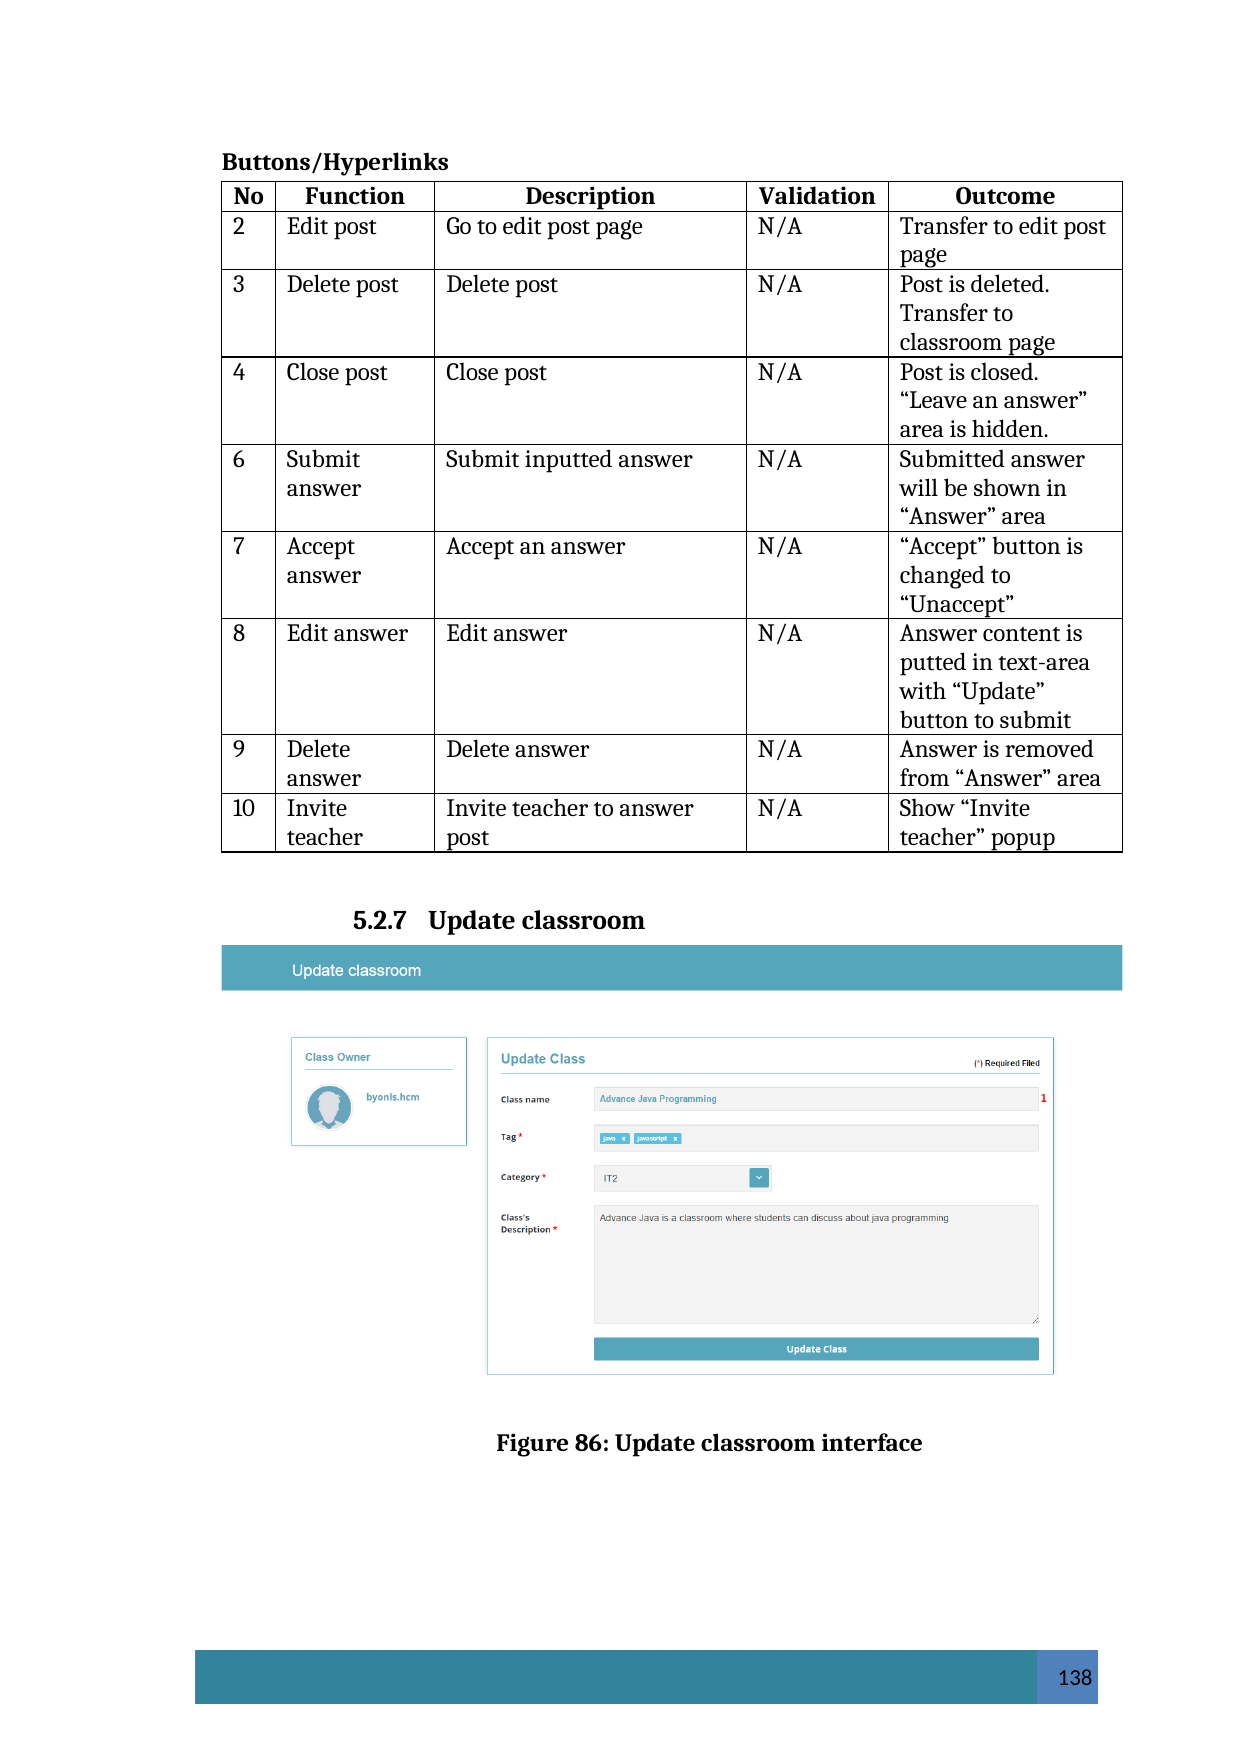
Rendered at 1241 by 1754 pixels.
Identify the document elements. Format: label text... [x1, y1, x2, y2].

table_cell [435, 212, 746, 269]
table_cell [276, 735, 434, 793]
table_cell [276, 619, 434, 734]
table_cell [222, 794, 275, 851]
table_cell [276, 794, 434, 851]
picture [221, 945, 1123, 1405]
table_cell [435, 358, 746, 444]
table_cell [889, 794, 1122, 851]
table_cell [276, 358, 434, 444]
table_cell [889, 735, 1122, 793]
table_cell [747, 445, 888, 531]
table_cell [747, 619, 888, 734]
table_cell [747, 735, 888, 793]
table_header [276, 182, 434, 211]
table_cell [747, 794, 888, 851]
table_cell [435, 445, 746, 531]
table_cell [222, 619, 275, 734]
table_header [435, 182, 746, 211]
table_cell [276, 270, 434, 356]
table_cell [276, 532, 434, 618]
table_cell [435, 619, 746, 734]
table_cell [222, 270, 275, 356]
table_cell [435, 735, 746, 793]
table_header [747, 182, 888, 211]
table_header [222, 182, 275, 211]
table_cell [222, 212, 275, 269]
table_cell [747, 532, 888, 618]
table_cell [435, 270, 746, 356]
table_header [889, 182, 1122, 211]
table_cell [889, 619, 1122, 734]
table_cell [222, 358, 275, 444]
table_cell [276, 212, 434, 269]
subtitle Update classroom [353, 905, 1122, 937]
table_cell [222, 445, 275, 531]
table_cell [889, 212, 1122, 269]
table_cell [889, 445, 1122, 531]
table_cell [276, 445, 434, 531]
text Buttons/Hyperlinks [222, 148, 1122, 176]
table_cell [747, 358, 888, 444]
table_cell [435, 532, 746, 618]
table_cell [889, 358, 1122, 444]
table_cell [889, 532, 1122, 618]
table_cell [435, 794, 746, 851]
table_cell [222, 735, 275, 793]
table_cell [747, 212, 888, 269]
text Figure 86: Update classroom interface [222, 1429, 1122, 1458]
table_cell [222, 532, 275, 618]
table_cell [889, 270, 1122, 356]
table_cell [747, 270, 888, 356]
